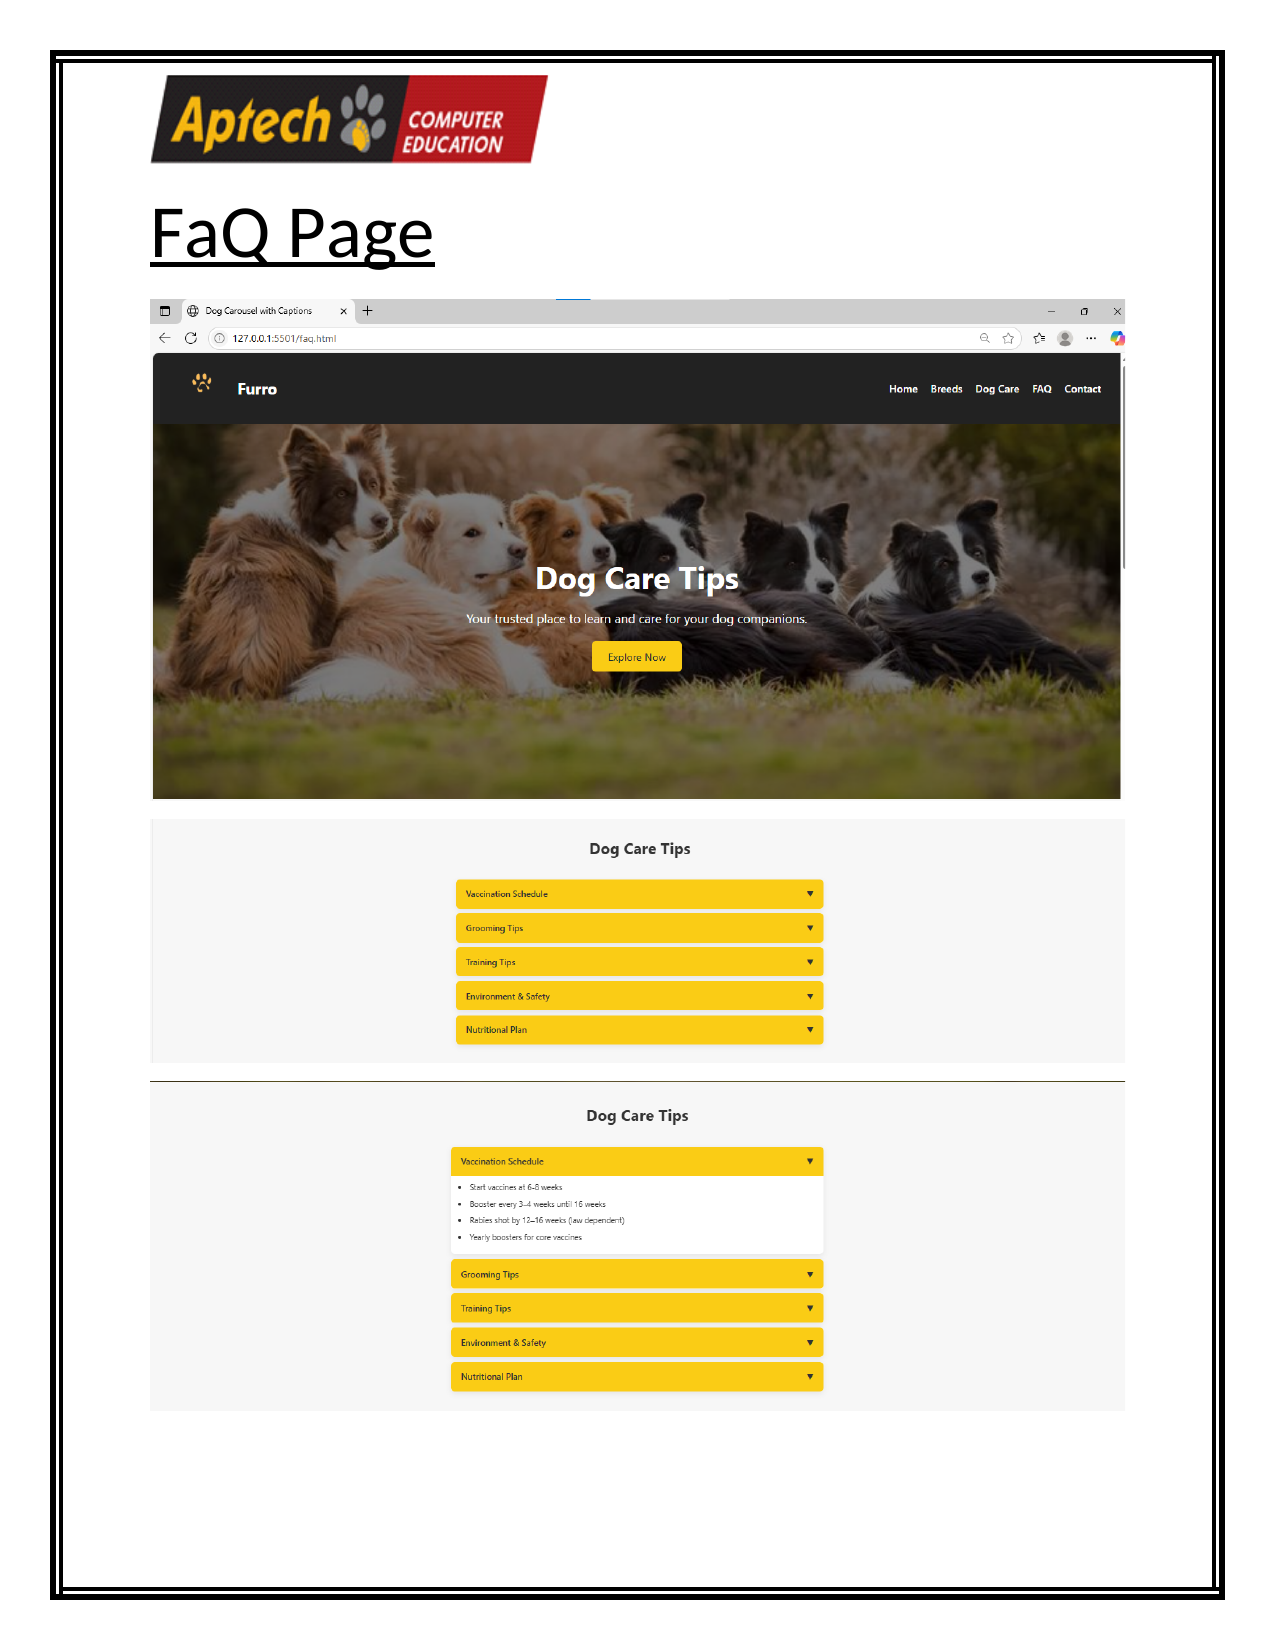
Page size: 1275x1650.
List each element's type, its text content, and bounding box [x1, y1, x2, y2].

picture [150, 819, 1125, 1063]
picture [150, 75, 569, 185]
picture [150, 299, 1125, 801]
picture [150, 1081, 1125, 1411]
text FaQ Page [150, 184, 1125, 276]
